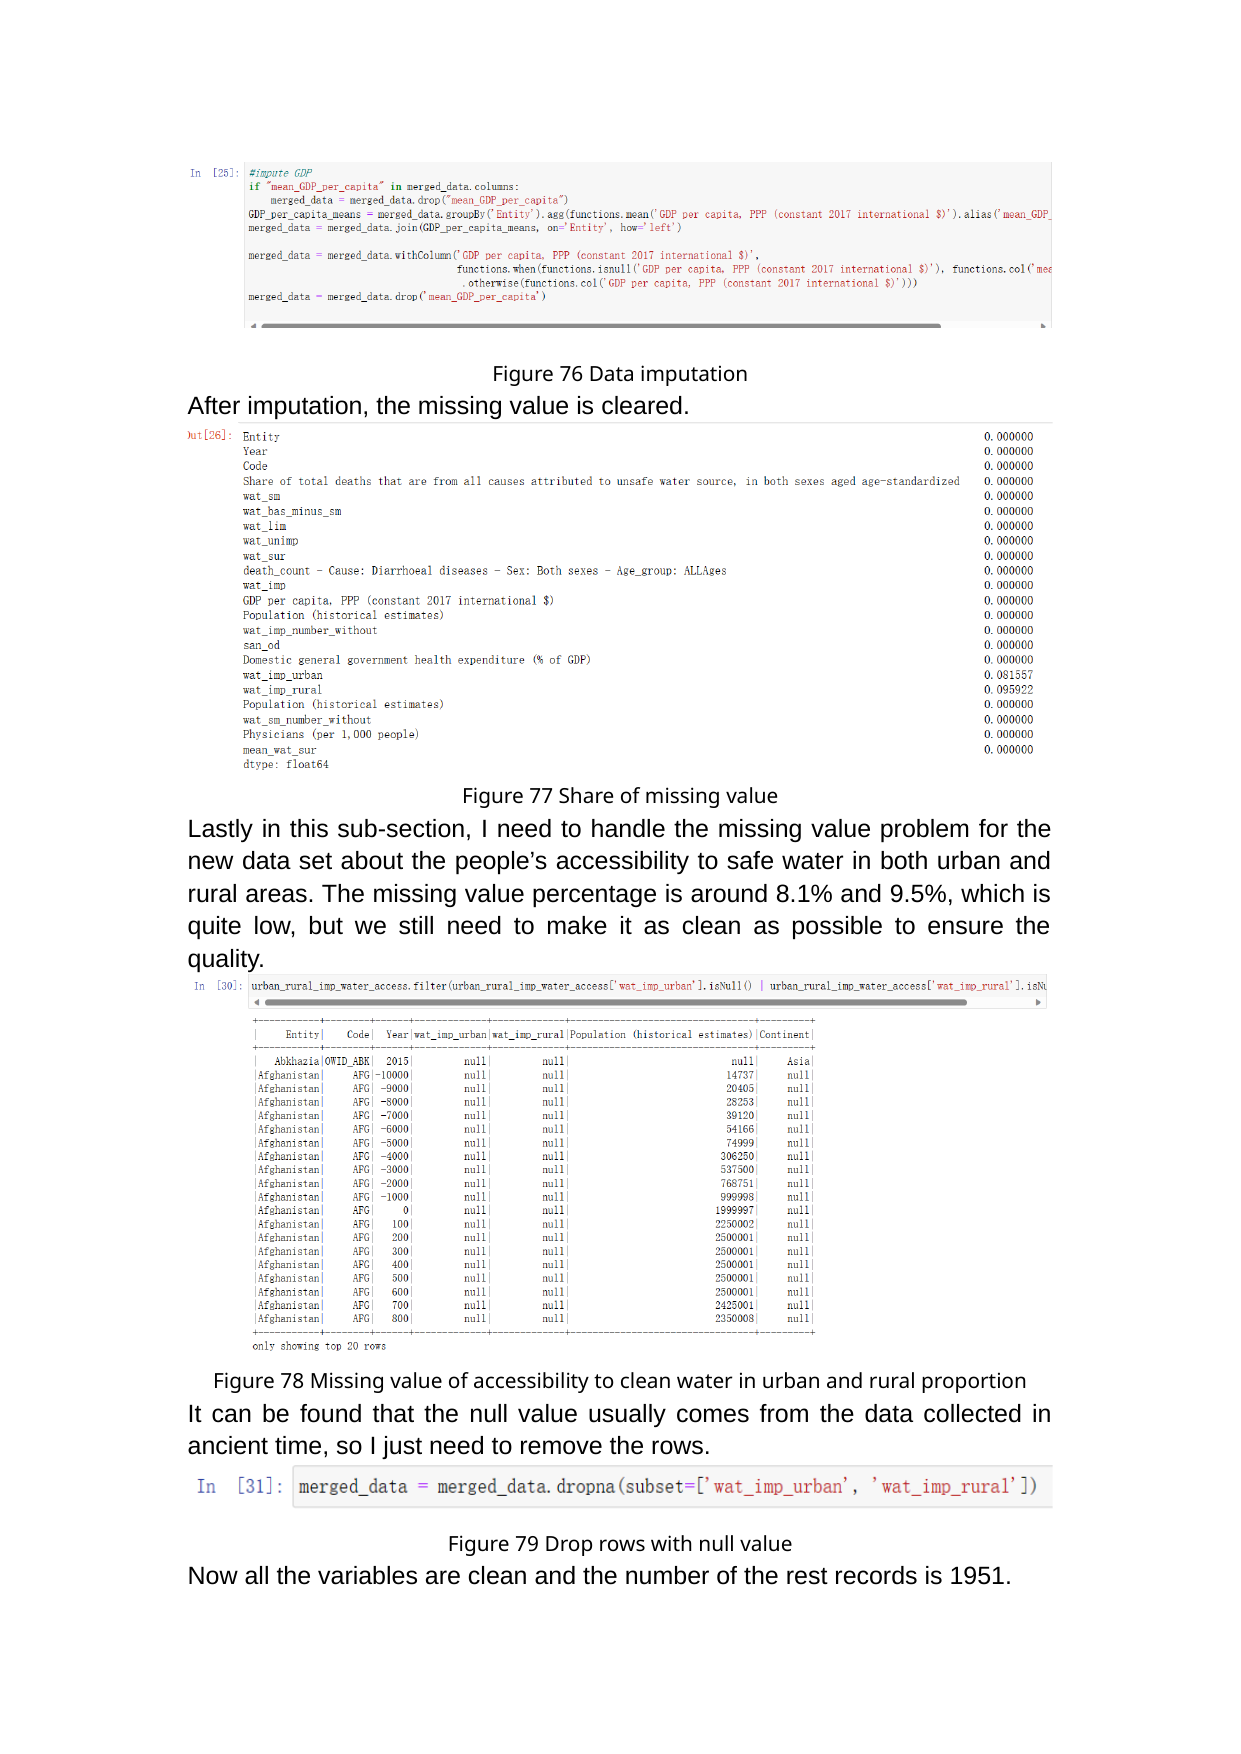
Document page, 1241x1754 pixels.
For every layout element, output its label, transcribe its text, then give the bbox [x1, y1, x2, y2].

text Lastly in this sub-section, I need to handle the missing value problem for the new data set about the people’s accessibility to safe water in both urban and rural areas. The missing value percentage is around 8.1% and 9.5%, which is quite low, but we still need to make it as clean as possible to ensure the quality. [187, 812, 1053, 974]
picture [187, 1462, 1053, 1516]
text It can be found that the null value usually comes from the data collected in ancient time, so I just need to remove the rows. [187, 1397, 1053, 1462]
text Now all the variables are clean and the number of the rest records is 1951. [187, 1559, 1053, 1592]
text After imputation, the missing value is cleared. [187, 389, 1053, 422]
picture [187, 422, 1053, 773]
picture [187, 162, 1053, 328]
picture [187, 974, 1053, 1352]
